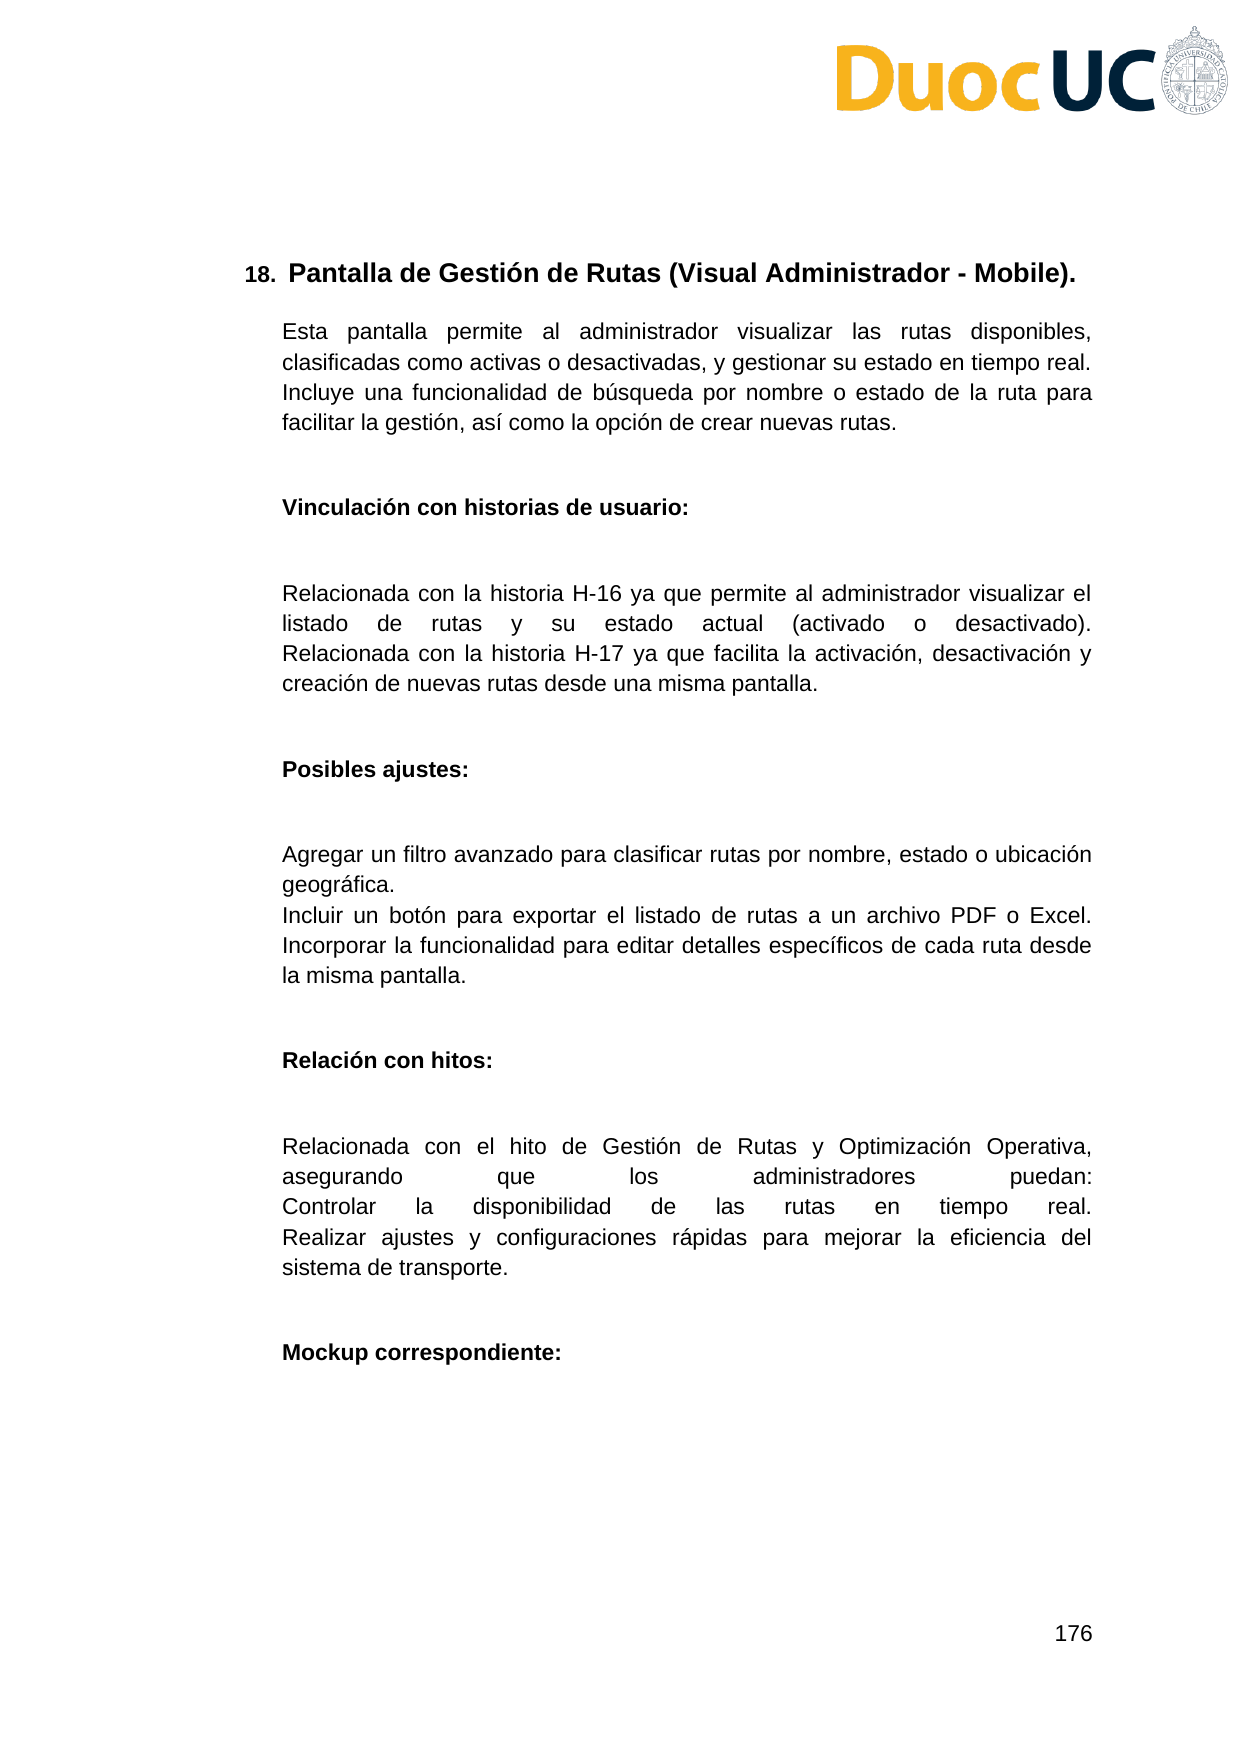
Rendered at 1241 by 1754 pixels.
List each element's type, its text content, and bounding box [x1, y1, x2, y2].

text Mockup correspondiente: [282, 1309, 1092, 1366]
text Relacionada con el hito de Gestión de Rutas y Optimización Operativa, asegurando que los administradores puedan: Controlar la disponibilidad de las rutas en tiempo real. Realizar ajustes y configuraciones rápidas para mejorar la eficiencia del sistema de transporte. [282, 1103, 1092, 1280]
picture [831, 20, 1233, 120]
text Vinculación con historias de usuario: [282, 464, 1092, 521]
text Esta pantalla permite al administrador visualizar las rutas disponibles, clasificadas como activas o desactivadas, y gestionar su estado en tiempo real. Incluye una funcionalidad de búsqueda por nombre o estado de la ruta para facilitar la gestión, así como la opción de crear nuevas rutas. [282, 318, 1092, 435]
list Pantalla de Gestión de Rutas (Visual Administrador - Mobile). [244, 257, 1092, 289]
text Relacionada con la historia H-16 ya que permite al administrador visualizar el listado de rutas y su estado actual (activado o desactivado). Relacionada con la historia H-17 ya que facilita la activación, desactivación y creación de nuevas rutas desde una misma pantalla. [282, 549, 1092, 697]
text Posibles ajustes: [282, 726, 1092, 782]
text Agregar un filtro avanzado para clasificar rutas por nombre, estado o ubicación geográfica. Incluir un botón para exportar el listado de rutas a un archivo PDF o Excel. Incorporar la funcionalidad para editar detalles específicos de cada ruta desde la misma pantalla. [282, 811, 1092, 988]
text Relación con hitos: [282, 1017, 1092, 1074]
